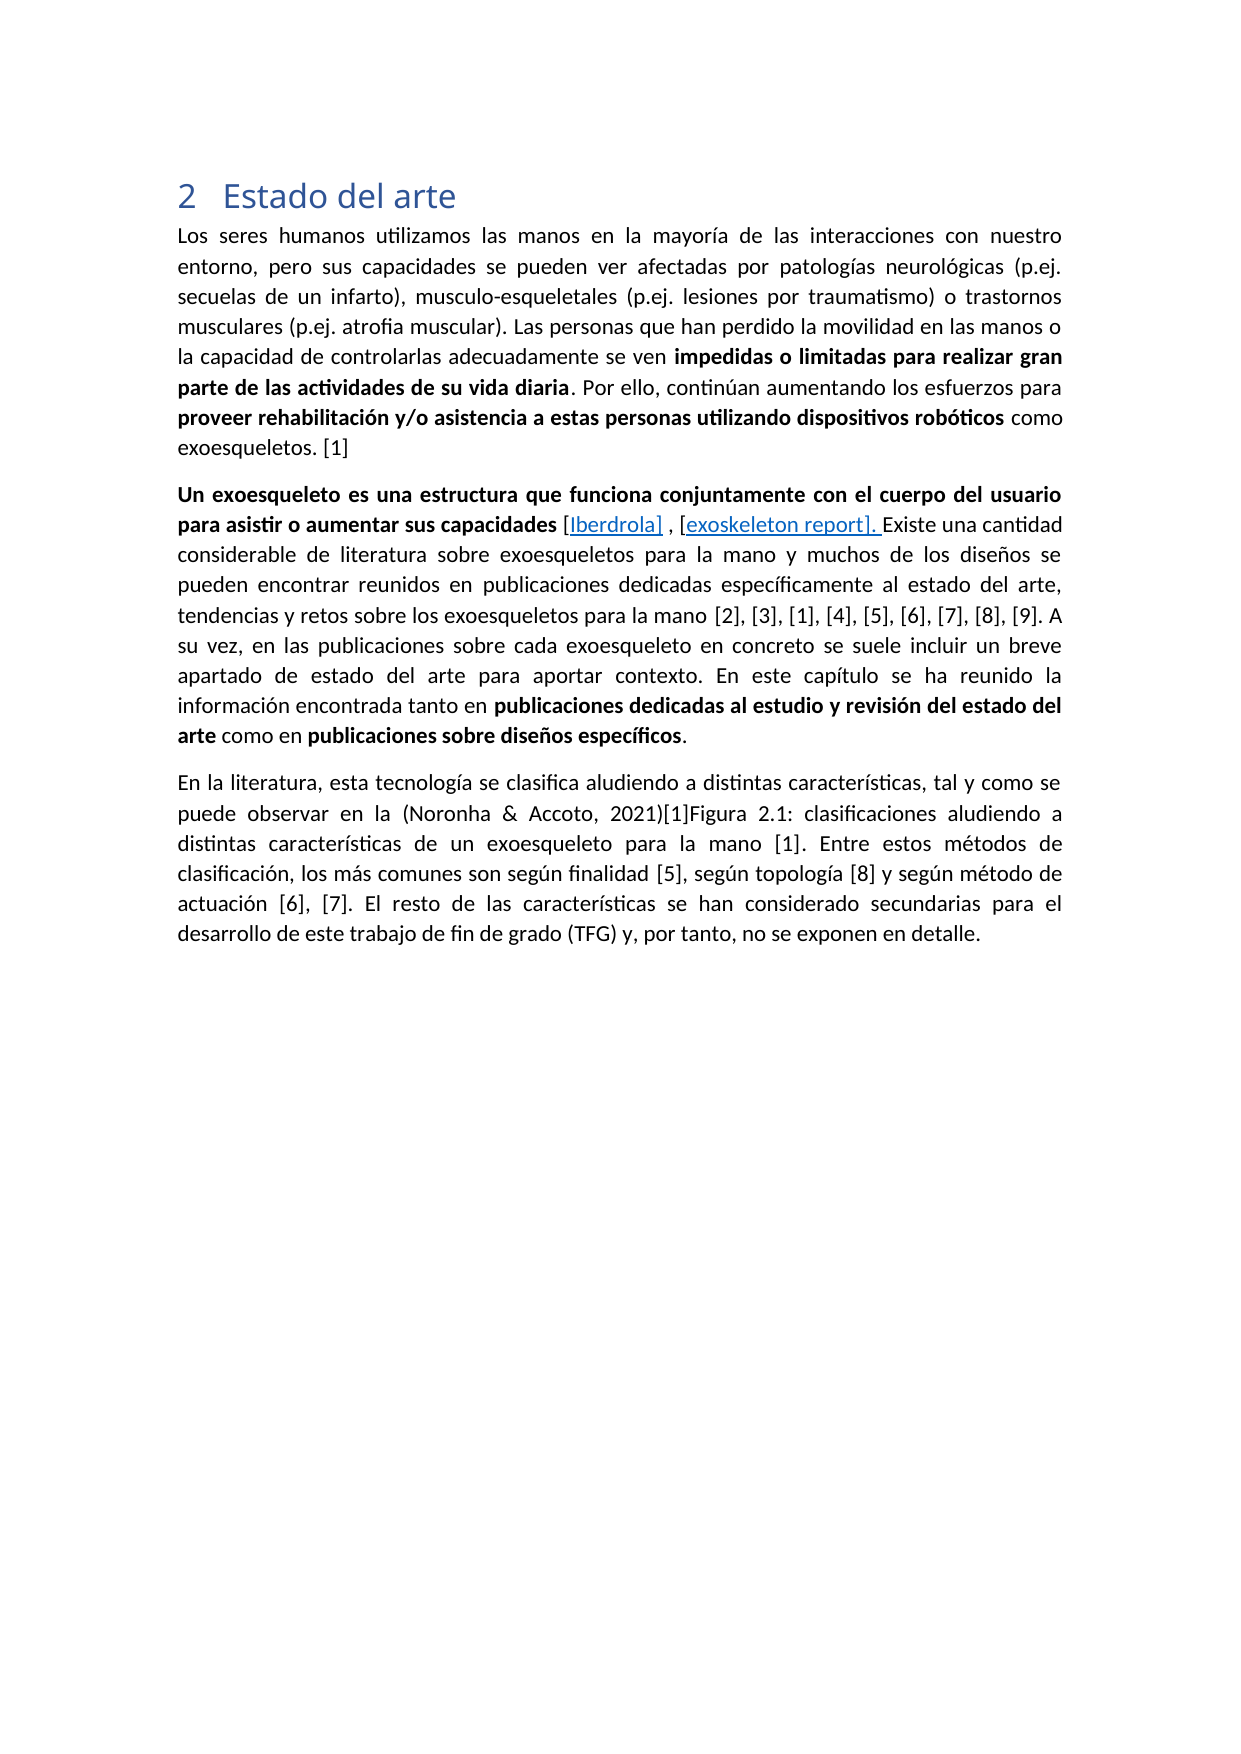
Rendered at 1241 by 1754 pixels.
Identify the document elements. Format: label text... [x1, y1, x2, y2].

subtitle Estado del arte [177, 173, 1063, 218]
text Un exoesqueleto es una estructura que funciona conjuntamente con el cuerpo del usuario para asistir o aumentar sus capacidades [Iberdrola] , [exoskeleton report]. Existe una cantidad considerable de literatura sobre exoesqueletos para la mano y muchos de los diseños se pueden encontrar reunidos en publicaciones dedicadas específicamente al estado del arte, tendencias y retos sobre los exoesqueletos para la mano , , , , , , , , . A su vez, en las publicaciones sobre cada exoesqueleto en concreto se suele incluir un breve apartado de estado del arte para aportar contexto. En este capítulo se ha reunido la información encontrada tanto en publicaciones dedicadas al estudio y revisión del estado del arte como en publicaciones sobre diseños específicos. [177, 480, 1063, 749]
text En la literatura, esta tecnología se clasifica aludiendo a distintas características, tal y como se puede observar en la Figura 2.1: clasificaciones aludiendo a distintas características de un exoesqueleto para la mano . Entre estos métodos de clasificación, los más comunes son según finalidad , según topología y según método de actuación , . El resto de las características se han considerado secundarias para el desarrollo de este trabajo de fin de grado (TFG) y, por tanto, no se exponen en detalle. [177, 768, 1063, 947]
text Los seres humanos utilizamos las manos en la mayoría de las interacciones con nuestro entorno, pero sus capacidades se pueden ver afectadas por patologías neurológicas (p.ej. secuelas de un infarto), musculo-esqueletales (p.ej. lesiones por traumatismo) o trastornos musculares (p.ej. atrofia muscular). Las personas que han perdido la movilidad en las manos o la capacidad de controlarlas adecuadamente se ven impedidas o limitadas para realizar gran parte de las actividades de su vida diaria. Por ello, continúan aumentando los esfuerzos para proveer rehabilitación y/o asistencia a estas personas utilizando dispositivos robóticos como exoesqueletos. [177, 222, 1063, 461]
